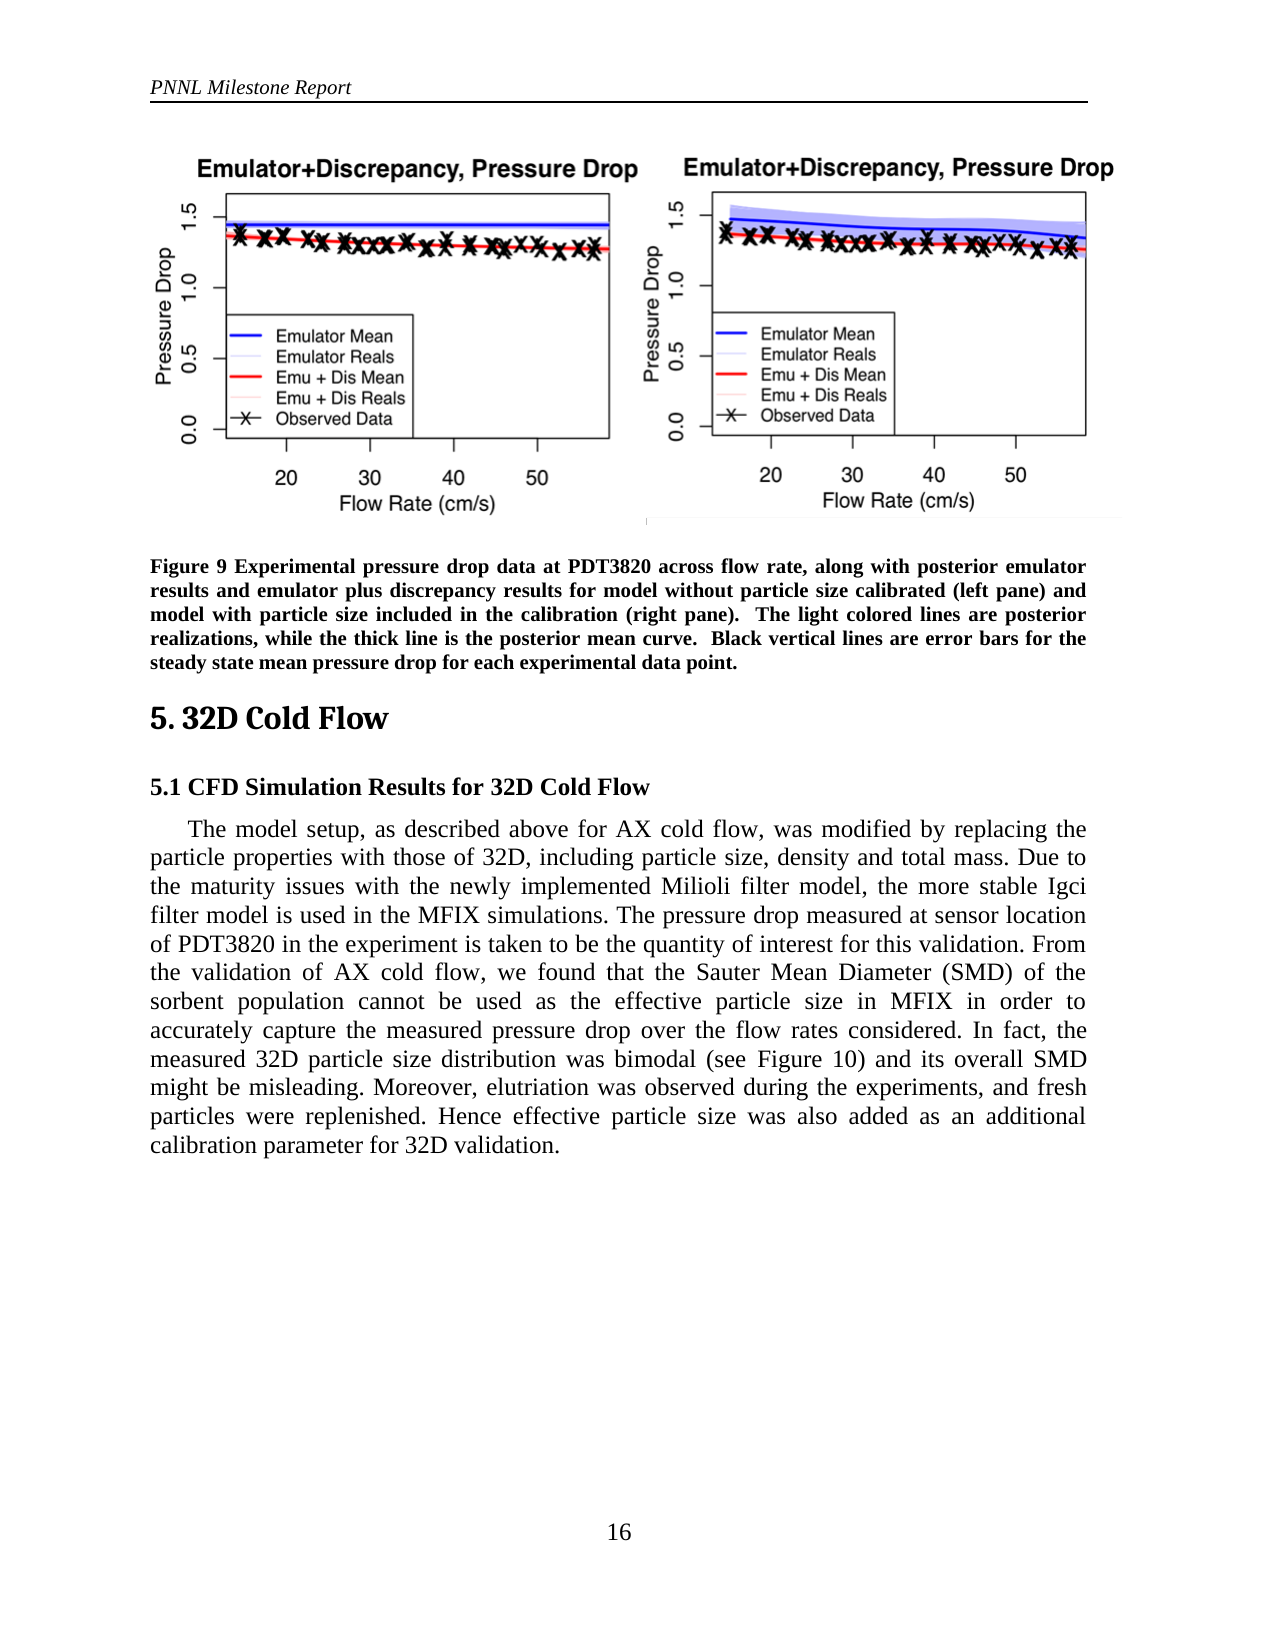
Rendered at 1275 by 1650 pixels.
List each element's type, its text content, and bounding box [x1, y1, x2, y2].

subtitle CFD Simulation Results for 32D Cold Flow [150, 772, 1088, 801]
subtitle 5. 32D Cold Flow [150, 699, 1088, 737]
text The model setup, as described above for AX cold flow, was modified by replacing the particle properties with those of 32D, including particle size, density and total mass. Due to the maturity issues with the newly implemented Milioli filter model, the more stable Igci filter model is used in the MFIX simulations. The pressure drop measured at sensor location of PDT3820 in the experiment is taken to be the quantity of interest for this validation. From the validation of AX cold flow, we found that the Sauter Mean Diameter (SMD) of the sorbent population cannot be used as the effective particle size in MFIX in order to accurately capture the measured pressure drop over the flow rates considered. In fact, the measured 32D particle size distribution was bimodal (see Figure 10) and its overall SMD might be misleading. Moreover, elutriation was observed during the experiments, and fresh particles were replenished. Hence effective particle size was also added as an additional calibration parameter for 32D validation. [150, 814, 1088, 1159]
picture [150, 150, 1123, 525]
